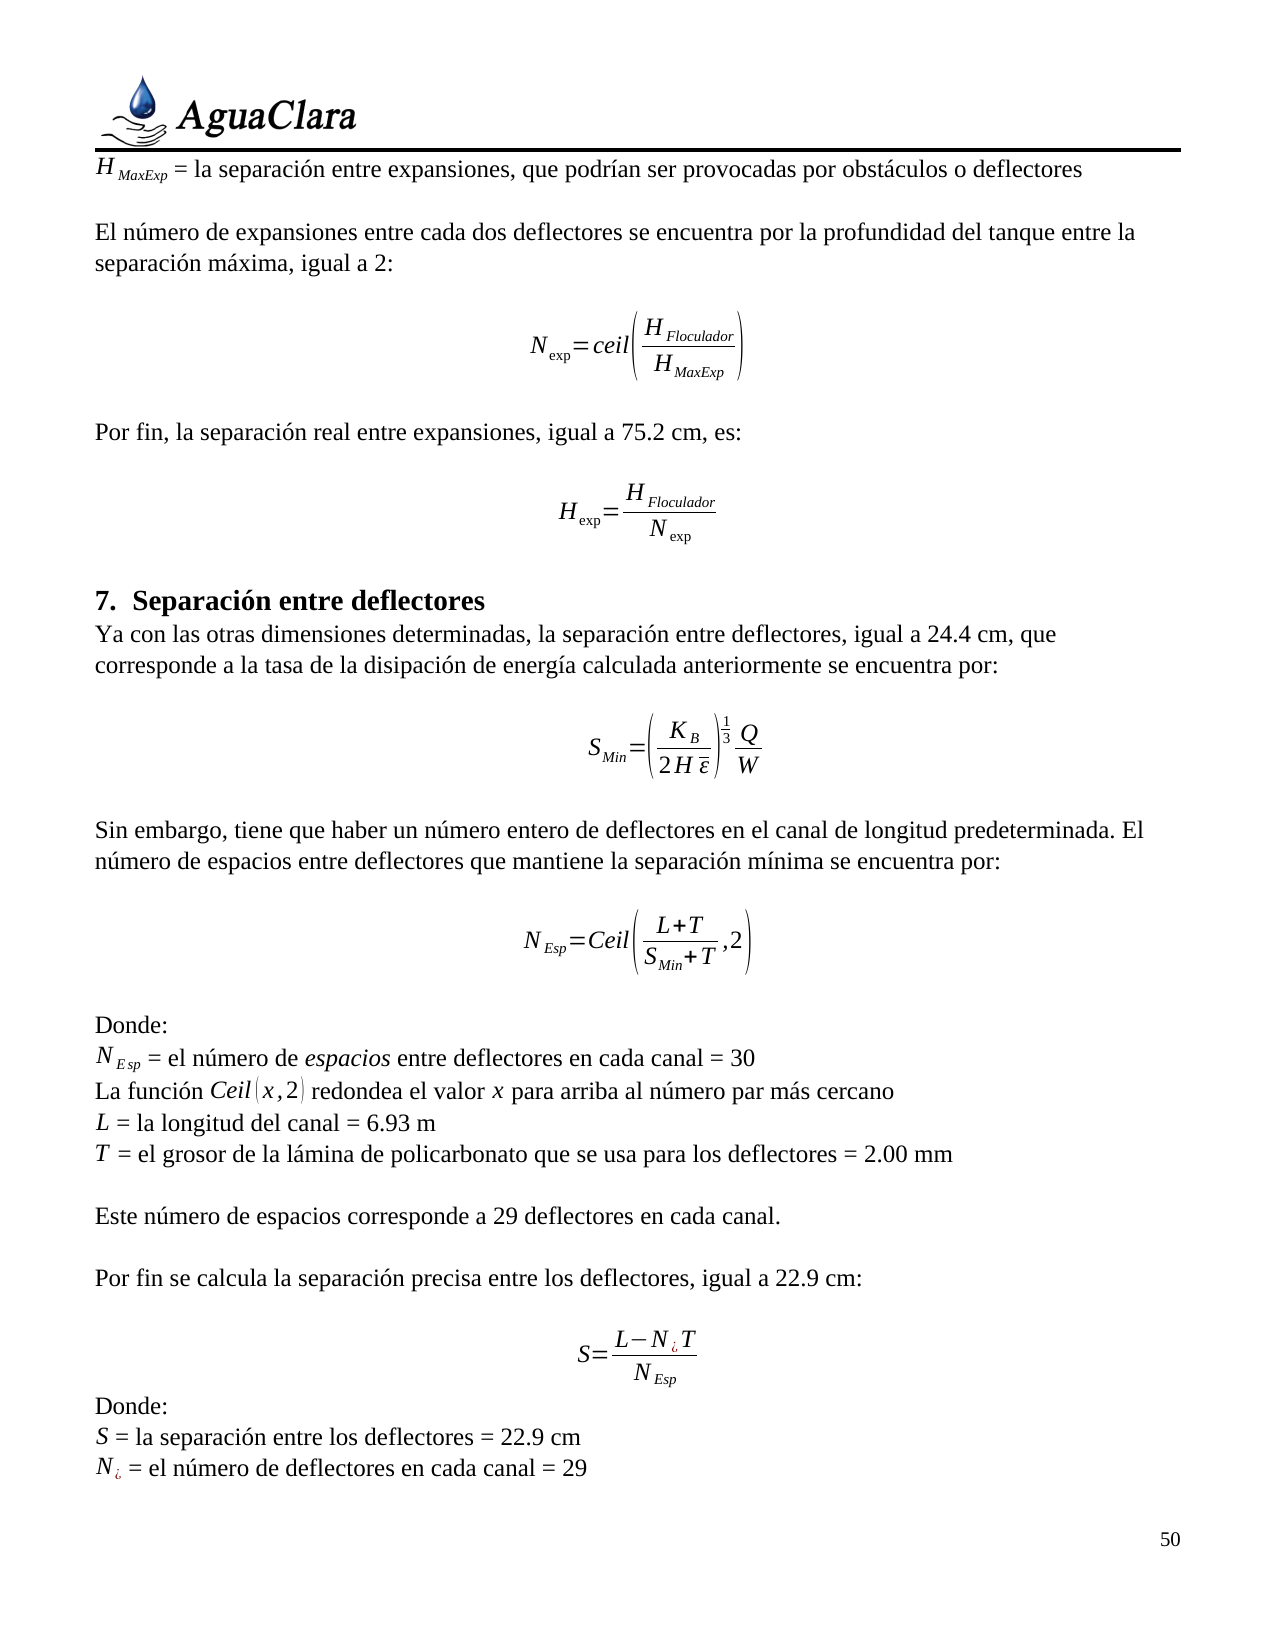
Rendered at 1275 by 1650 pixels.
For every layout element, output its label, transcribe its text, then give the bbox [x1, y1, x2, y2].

text = la separación entre los deflectores = 22.9 cm [94, 1422, 1181, 1451]
text Por fin se calcula la separación precisa entre los deflectores, igual a 22.9 cm: [94, 1263, 1181, 1292]
text Por fin, la separación real entre expansiones, igual a 75.2 cm, es: [94, 417, 1181, 446]
text = el número de espacios entre deflectores en cada canal = 30 [94, 1042, 1181, 1073]
text La función redondea el valor para arriba al número par más cercano [94, 1075, 1181, 1106]
text Donde: [94, 1011, 1181, 1039]
text = la longitud del canal = 6.93 m [94, 1108, 1181, 1137]
subtitle Separación entre deflectores [94, 583, 1181, 616]
text Donde: [94, 1391, 1181, 1419]
text = el número de deflectores en cada canal = 29 [94, 1453, 1181, 1482]
text El número de expansiones entre cada dos deflectores se encuentra por la profundidad del tanque entre la separación máxima, igual a 2: [94, 217, 1181, 277]
text Sin embargo, tiene que haber un número entero de deflectores en el canal de longitud predeterminada. El número de espacios entre deflectores que mantiene la separación mínima se encuentra por: [94, 815, 1181, 875]
text Ya con las otras dimensiones determinadas, la separación entre deflectores, igual a 24.4 cm, que corresponde a la tasa de la disipación de energía calculada anteriormente se encuentra por: [94, 619, 1181, 679]
picture [94, 75, 373, 148]
text = el grosor de la lámina de policarbonato que se usa para los deflectores = 2.00 mm [94, 1139, 1181, 1168]
text = la separación entre expansiones, que podrían ser provocadas por obstáculos o deflectores [94, 152, 1181, 184]
text Este número de espacios corresponde a 29 deflectores en cada canal. [94, 1201, 1181, 1230]
